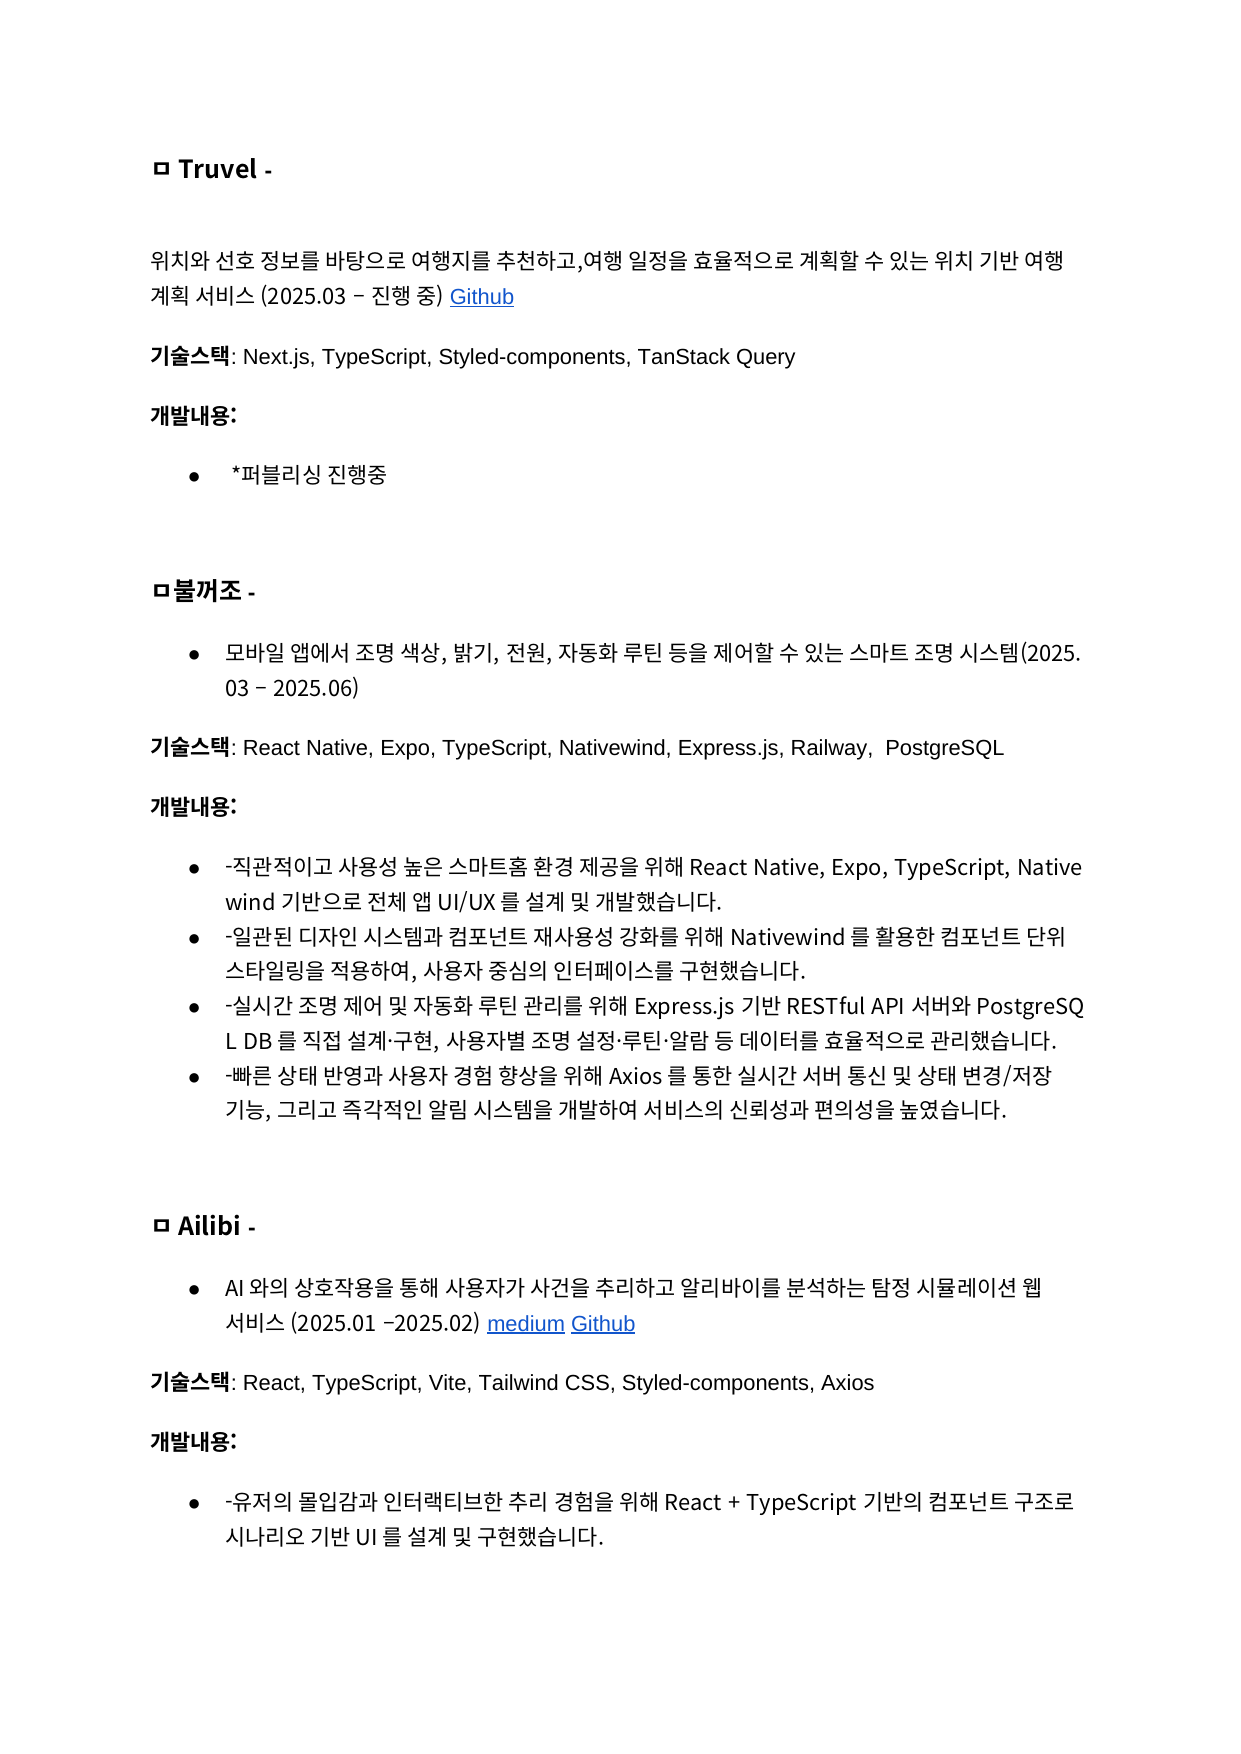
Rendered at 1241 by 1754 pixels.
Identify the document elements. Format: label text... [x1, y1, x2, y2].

text 기술스택: Next.js, TypeScript, Styled-components, TanStack Query [150, 339, 1090, 371]
text ㅁTruvel - [150, 150, 1090, 186]
list *퍼블리싱 진행중 [187, 458, 1090, 490]
text 개발내용: [150, 1425, 1090, 1457]
list 모바일 앱에서 조명 색상, 밝기, 전원, 자동화 루틴 등을 제어할 수 있는 스마트 조명 시스템(2025.03 – 2025.06) [187, 636, 1090, 702]
list -일관된 디자인 시스템과 컴포넌트 재사용성 강화를 위해 Nativewind를 활용한 컴포넌트 단위 스타일링을 적용하여, 사용자 중심의 인터페이스를 구현했습니다. [187, 919, 1090, 986]
list AI와의 상호작용을 통해 사용자가 사건을 추리하고 알리바이를 분석하는 탐정 시뮬레이션 웹 서비스 (2025.01 –2025.02) medium Github [187, 1271, 1090, 1337]
text 기술스택: React Native, Expo, TypeScript, Nativewind, Express.js, Railway, PostgreSQL [150, 730, 1090, 762]
text 개발내용: [150, 790, 1090, 822]
text ㅁ불꺼조 - [150, 571, 1090, 607]
list -빠른 상태 반영과 사용자 경험 향상을 위해 Axios를 통한 실시간 서버 통신 및 상태 변경/저장 기능, 그리고 즉각적인 알림 시스템을 개발하여 서비스의 신뢰성과 편의성을 높였습니다. [187, 1059, 1090, 1125]
list -직관적이고 사용성 높은 스마트홈 환경 제공을 위해 React Native, Expo, TypeScript, Nativewind 기반으로 전체 앱 UI/UX를 설계 및 개발했습니다. [187, 850, 1090, 916]
text 기술스택: React, TypeScript, Vite, Tailwind CSS, Styled-components, Axios [150, 1365, 1090, 1397]
list -실시간 조명 제어 및 자동화 루틴 관리를 위해 Express.js 기반 RESTful API 서버와 PostgreSQL DB를 직접 설계·구현, 사용자별 조명 설정·루틴·알람 등 데이터를 효율적으로 관리했습니다. [187, 989, 1090, 1056]
text 위치와 선호 정보를 바탕으로 여행지를 추천하고,여행 일정을 효율적으로 계획할 수 있는 위치 기반 여행 계획 서비스 (2025.03 – 진행 중) Github [150, 215, 1090, 311]
list -유저의 몰입감과 인터랙티브한 추리 경험을 위해 React + TypeScript 기반의 컴포넌트 구조로 시나리오 기반 UI를 설계 및 구현했습니다. [187, 1485, 1090, 1551]
text 개발내용: [150, 399, 1090, 430]
text ㅁAilibi - [150, 1206, 1090, 1242]
